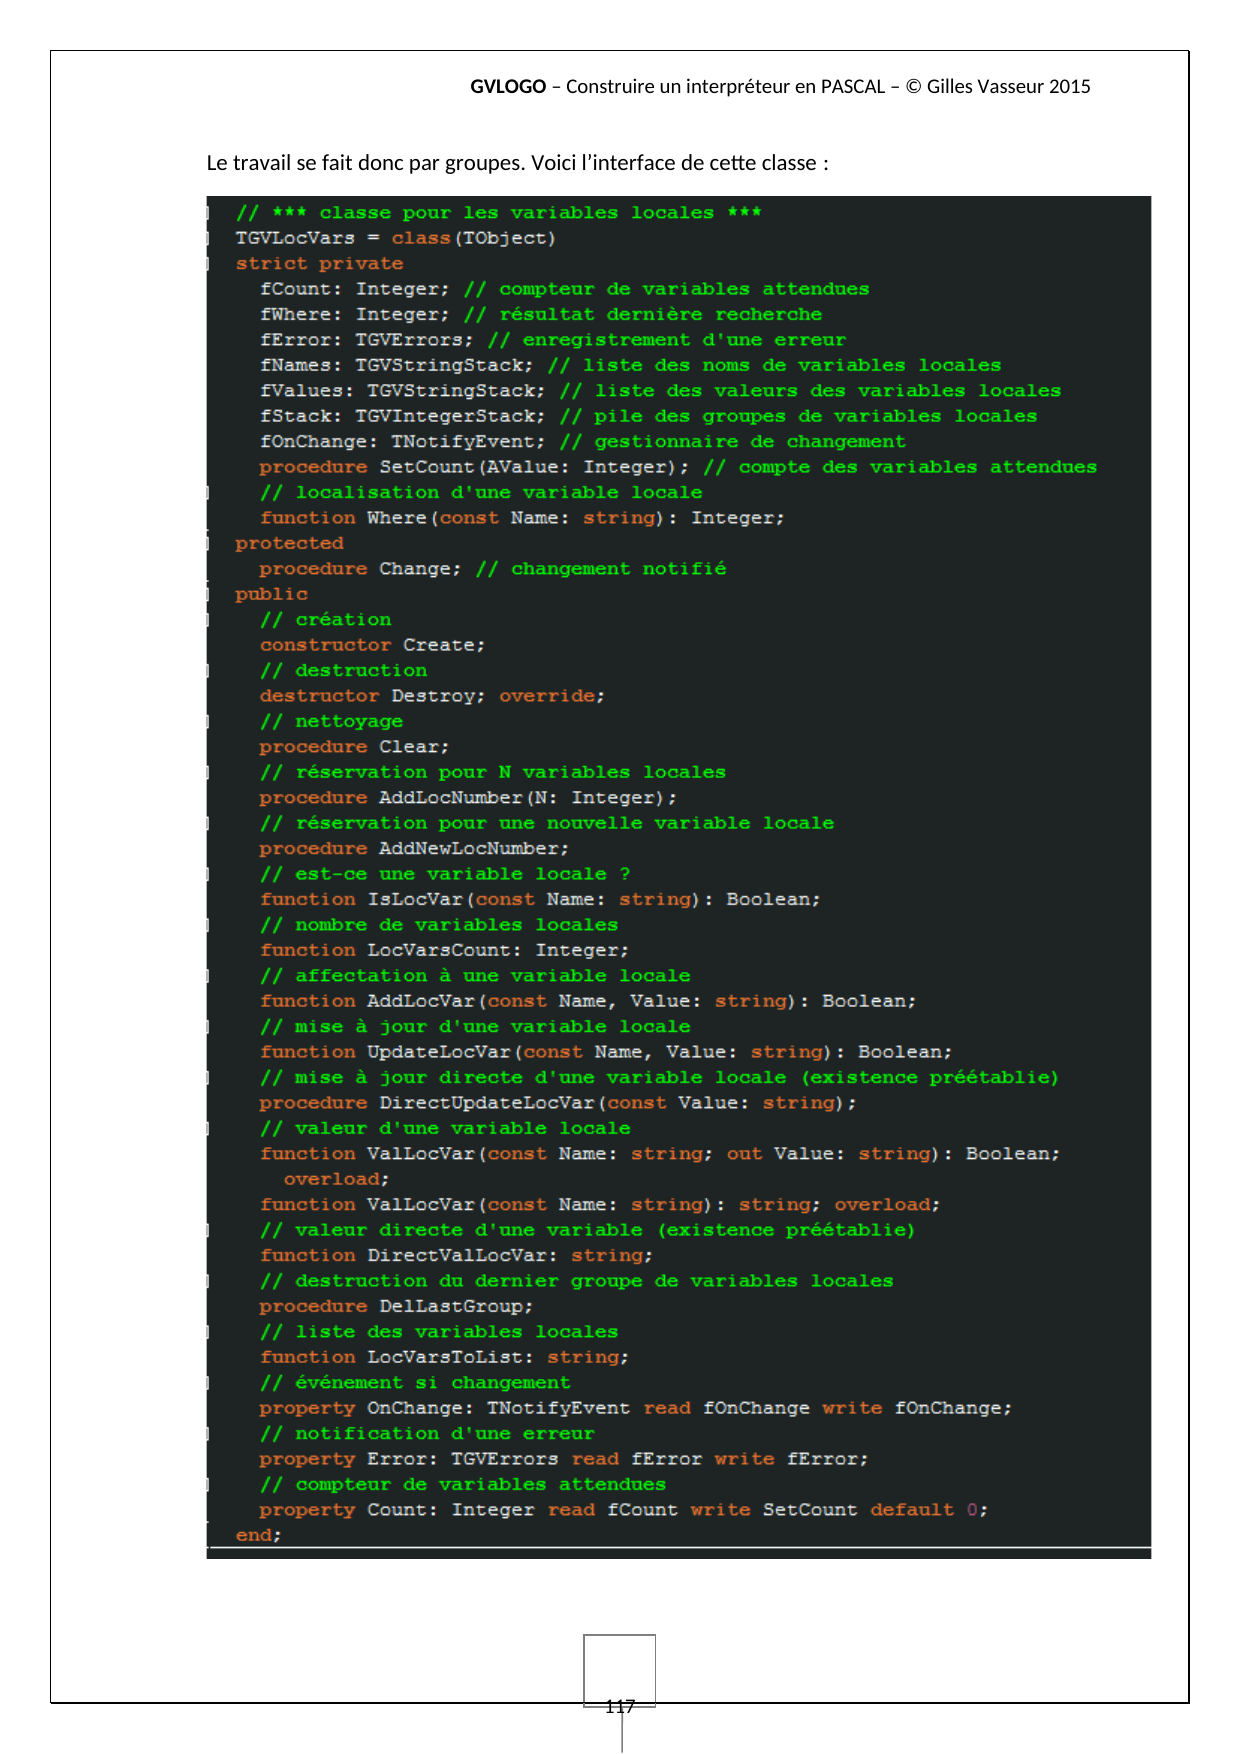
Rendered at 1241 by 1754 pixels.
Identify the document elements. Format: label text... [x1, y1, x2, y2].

picture [206, 196, 1152, 1559]
text Le travail se fait donc par groupes. Voici l’interface de cette classe : [147, 148, 1092, 176]
